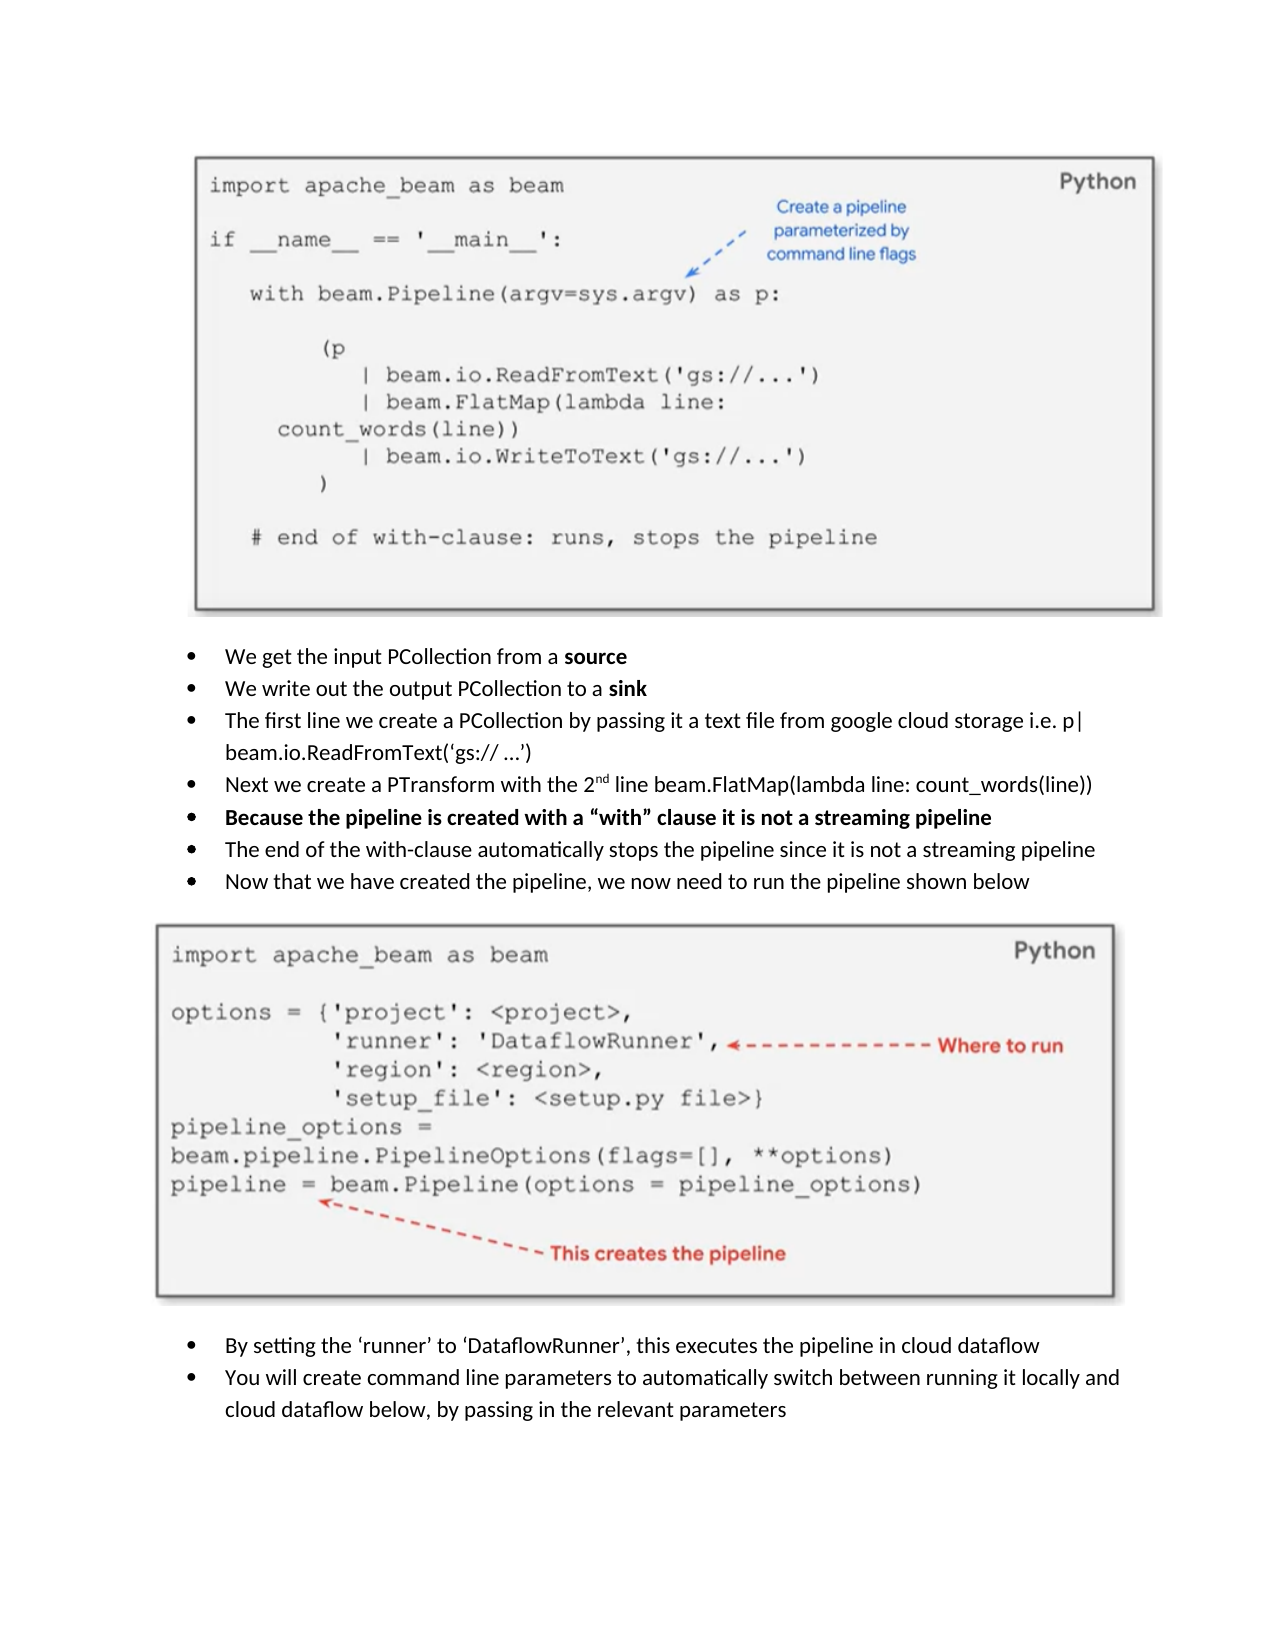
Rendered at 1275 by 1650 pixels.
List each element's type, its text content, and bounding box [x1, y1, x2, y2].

list You will create command line parameters to automatically switch between running it locally and cloud dataflow below, by passing in the relevant parameters [187, 1363, 1125, 1423]
list Because the pipeline is created with a “with” clause it is not a streaming pipeline [187, 803, 1125, 831]
list We write out the output PCollection to a sink [187, 674, 1125, 702]
list We get the input PCollection from a source [187, 642, 1125, 670]
list Next we create a PTransform with the 2nd line beam.FlatMap(lambda line: count_words(line)) [187, 771, 1125, 798]
picture [187, 150, 1163, 617]
list By setting the ‘runner’ to ‘DataflowRunner’, this executes the pipeline in cloud dataflow [187, 1331, 1125, 1359]
list Now that we have created the pipeline, we now need to run the pipeline shown below [187, 867, 1125, 895]
list The first line we create a PCollection by passing it a text file from google cloud storage i.e. p|beam.io.ReadFromText(‘gs:// …’) [187, 706, 1125, 766]
picture [150, 920, 1125, 1306]
list The end of the with-clause automatically stops the pipeline since it is not a streaming pipeline [187, 835, 1125, 863]
